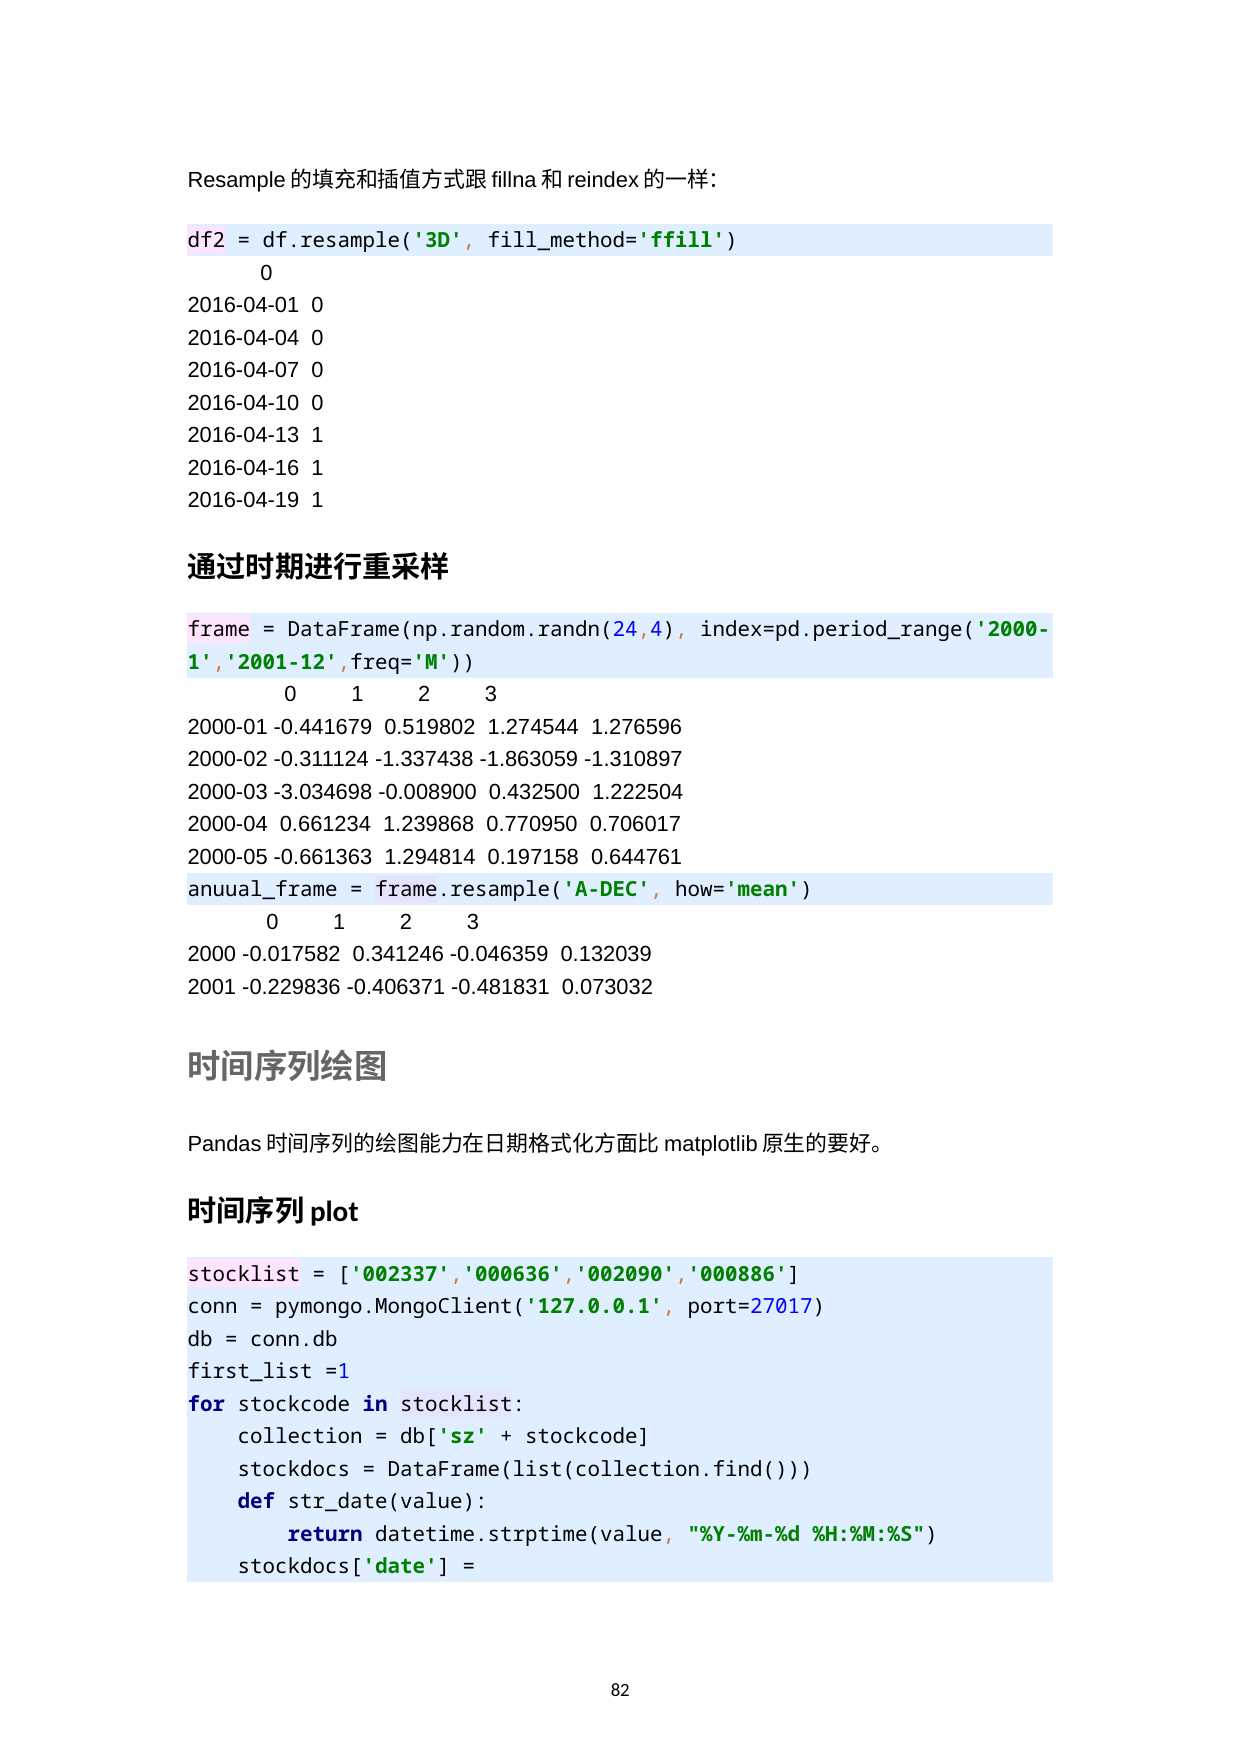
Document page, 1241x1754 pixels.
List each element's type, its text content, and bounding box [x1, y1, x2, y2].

text 2001 -0.229836 -0.406371 -0.481831 0.073032 [187, 970, 1053, 1003]
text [187, 1257, 1053, 1582]
text 2016-04-19 1 [187, 484, 1053, 516]
text 2016-04-13 1 [187, 419, 1053, 451]
text 2016-04-07 0 [187, 354, 1053, 386]
text 0 1 2 3 [187, 678, 1053, 710]
subtitle 通过时期进行重采样 [187, 543, 1053, 586]
text 2000-05 -0.661363 1.294814 0.197158 0.644761 [187, 840, 1053, 873]
text 0 [187, 256, 1053, 289]
text 2016-04-10 0 [187, 386, 1053, 419]
text Resample的填充和插值方式跟fillna和reindex的一样： [187, 162, 1053, 194]
text 2016-04-04 0 [187, 321, 1053, 354]
text 2000-03 -3.034698 -0.008900 0.432500 1.222504 [187, 775, 1053, 808]
text df2 = df.resample('3D', fill_method='ffill') [187, 224, 1053, 256]
text 2000-04 0.661234 1.239868 0.770950 0.706017 [187, 808, 1053, 840]
text Pandas时间序列的绘图能力在日期格式化方面比matplotlib原生的要好。 [187, 1126, 1053, 1158]
text 2016-04-01 0 [187, 289, 1053, 321]
text 0 1 2 3 [187, 905, 1053, 938]
text frame = DataFrame(np.random.randn(24,4), index=pd.period_range('2000-1','2001-12',freq='M')) [187, 613, 1053, 678]
text 2000-02 -0.311124 -1.337438 -1.863059 -1.310897 [187, 743, 1053, 775]
text 2000-01 -0.441679 0.519802 1.274544 1.276596 [187, 710, 1053, 743]
text anuual_frame = frame.resample('A-DEC', how='mean') [187, 873, 1053, 905]
text 2016-04-16 1 [187, 451, 1053, 484]
text 时间序列绘图 [187, 1032, 1053, 1097]
text 2000 -0.017582 0.341246 -0.046359 0.132039 [187, 938, 1053, 970]
subtitle 时间序列plot [187, 1188, 1053, 1230]
